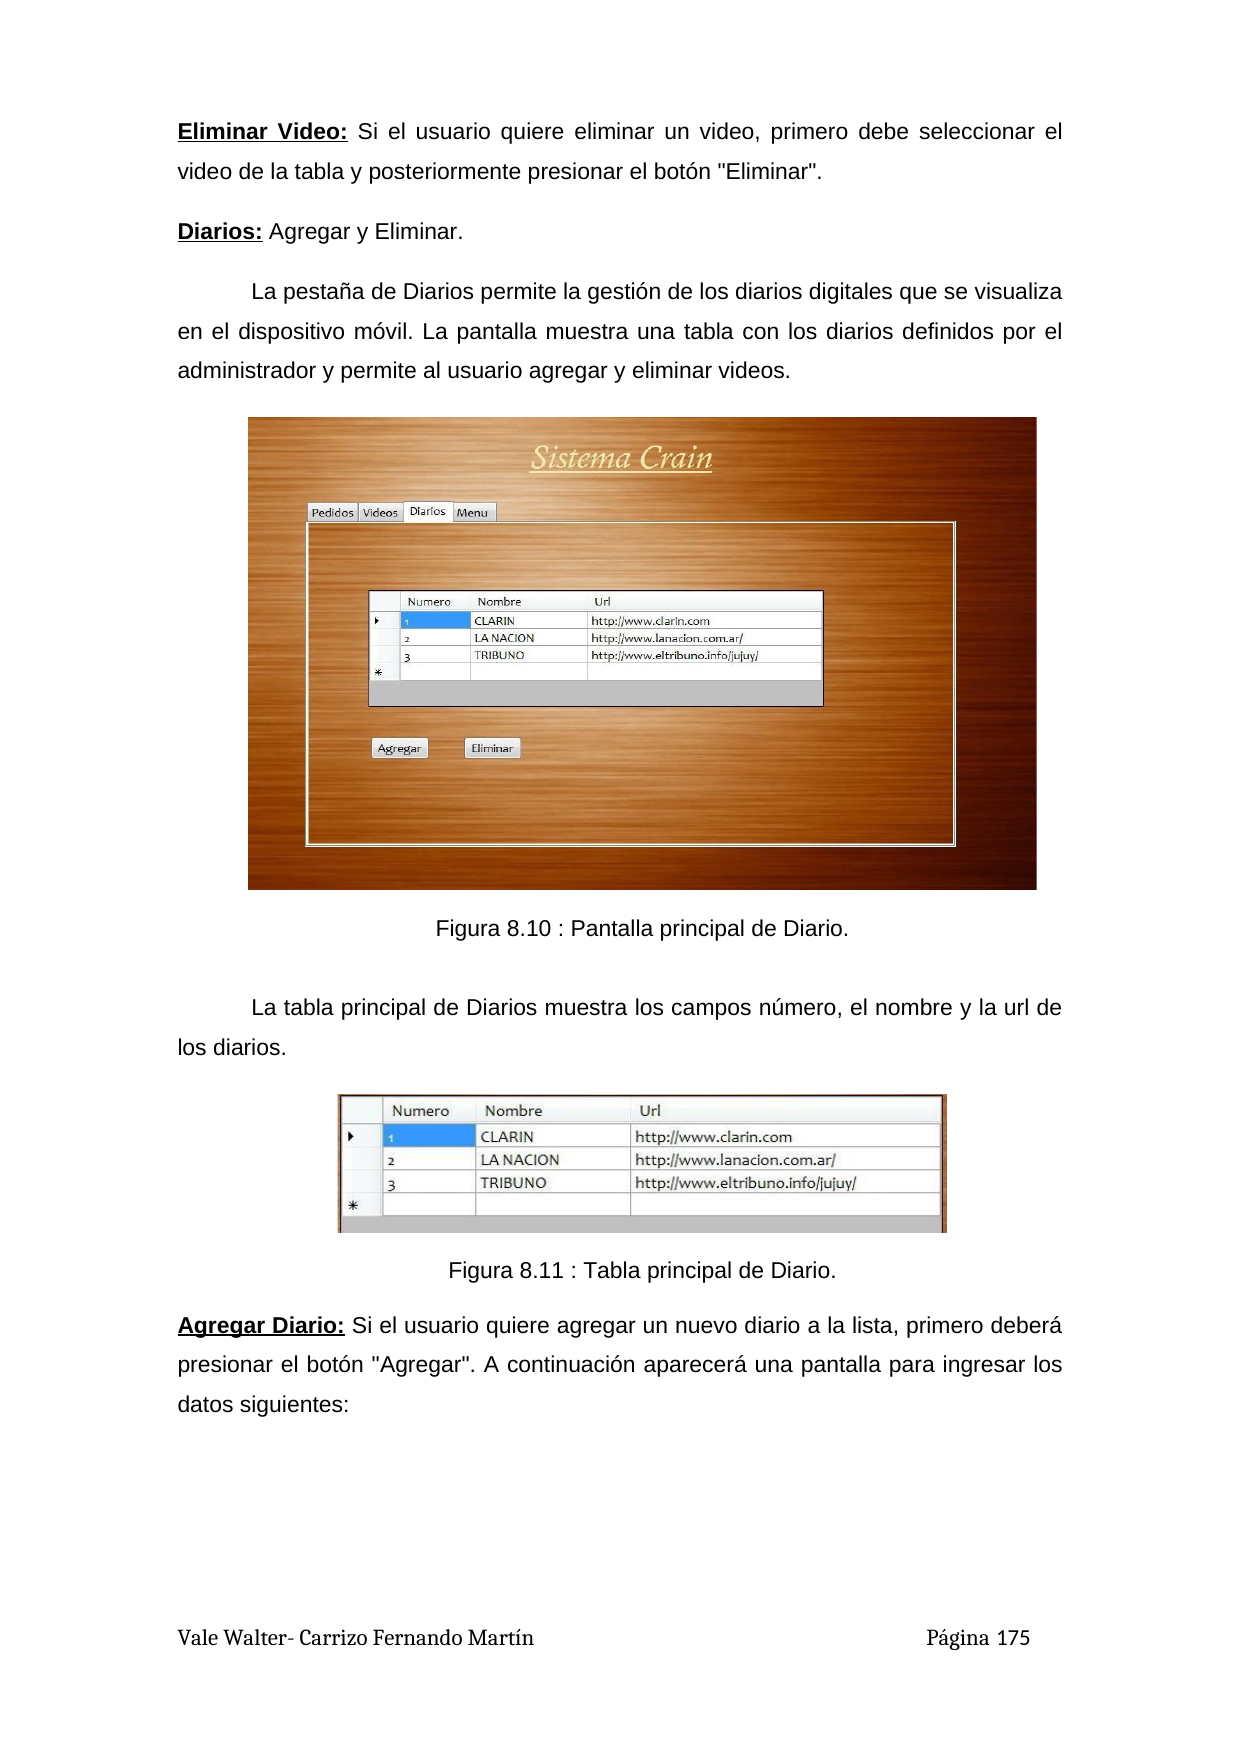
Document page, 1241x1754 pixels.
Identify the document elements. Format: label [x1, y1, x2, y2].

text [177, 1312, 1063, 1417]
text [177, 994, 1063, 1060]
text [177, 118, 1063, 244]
picture [248, 417, 1037, 890]
picture [337, 1094, 947, 1233]
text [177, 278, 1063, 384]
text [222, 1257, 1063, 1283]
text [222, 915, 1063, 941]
